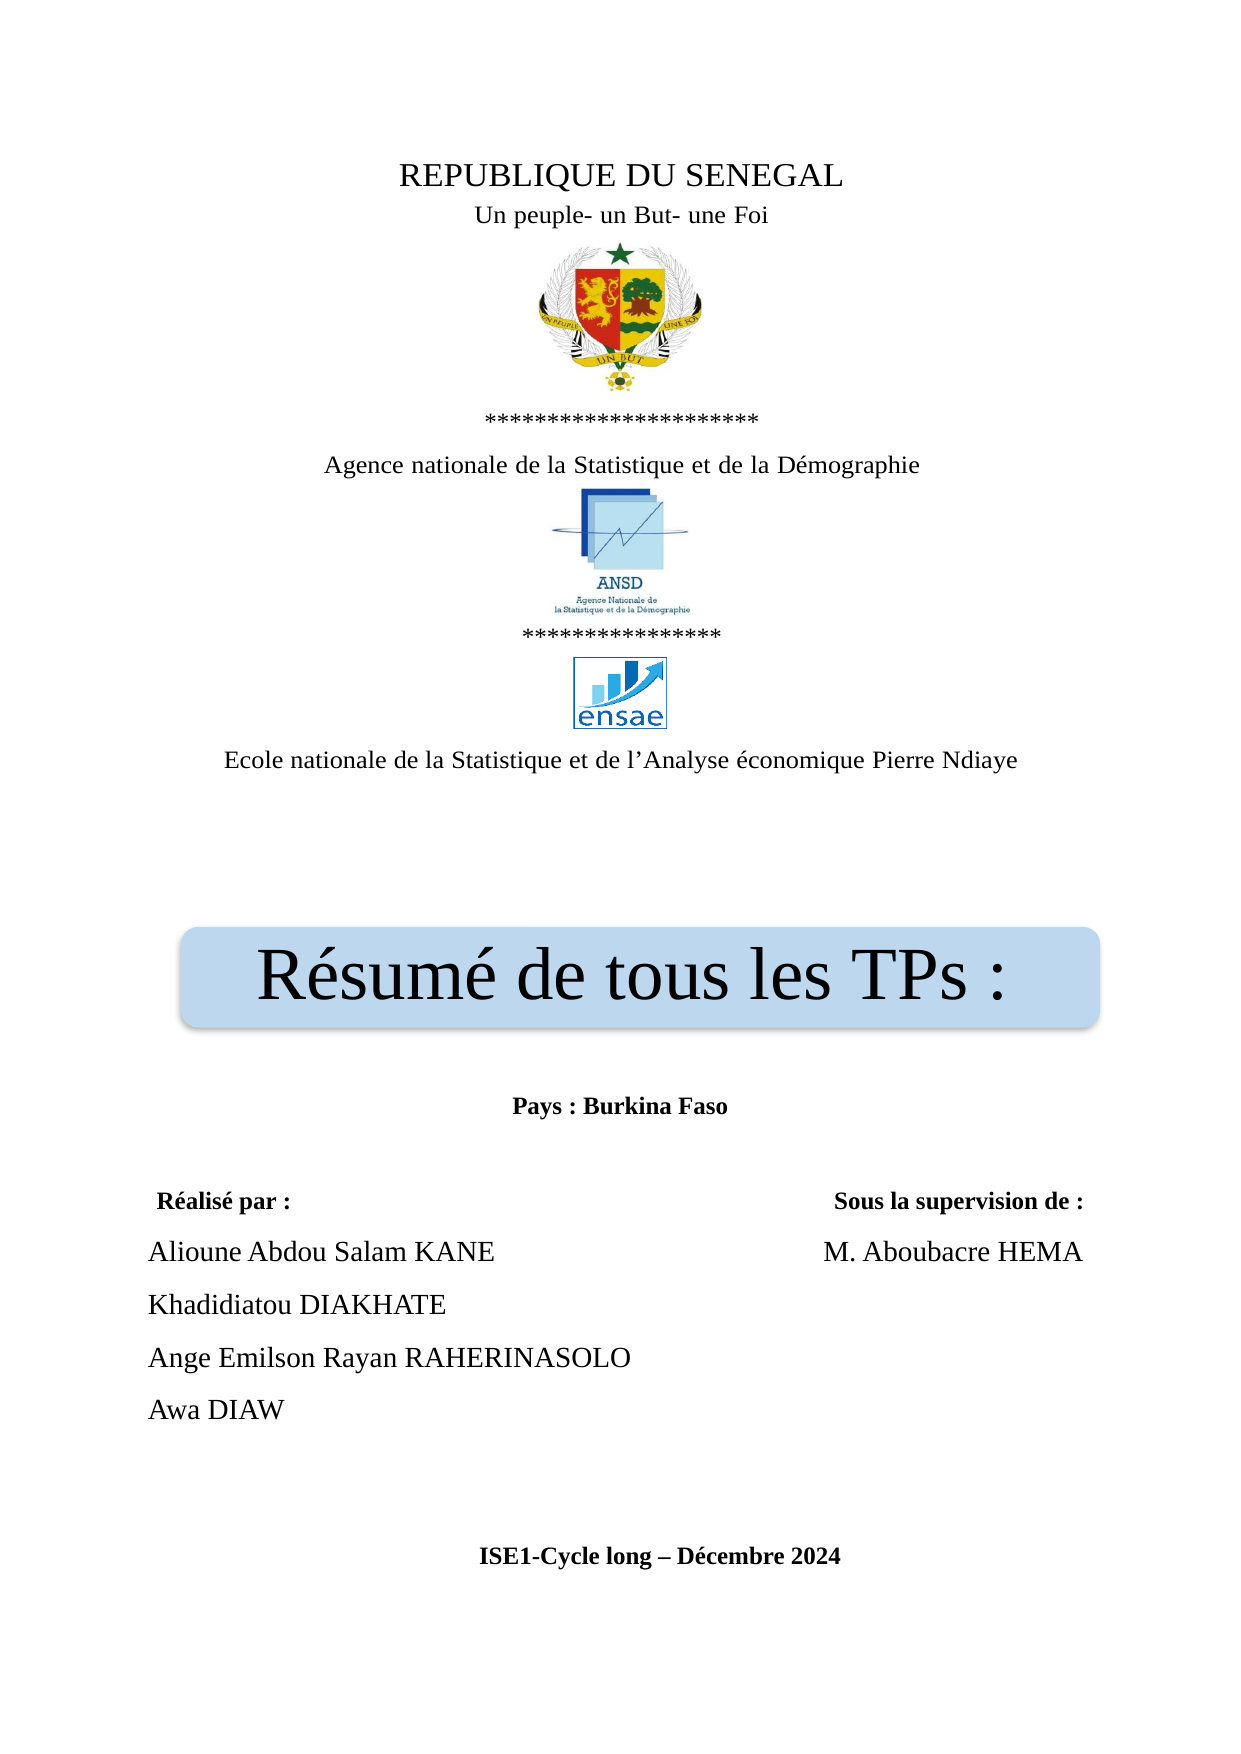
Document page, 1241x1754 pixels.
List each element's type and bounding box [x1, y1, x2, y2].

picture [538, 242, 702, 391]
picture [549, 487, 692, 617]
picture [573, 656, 667, 729]
